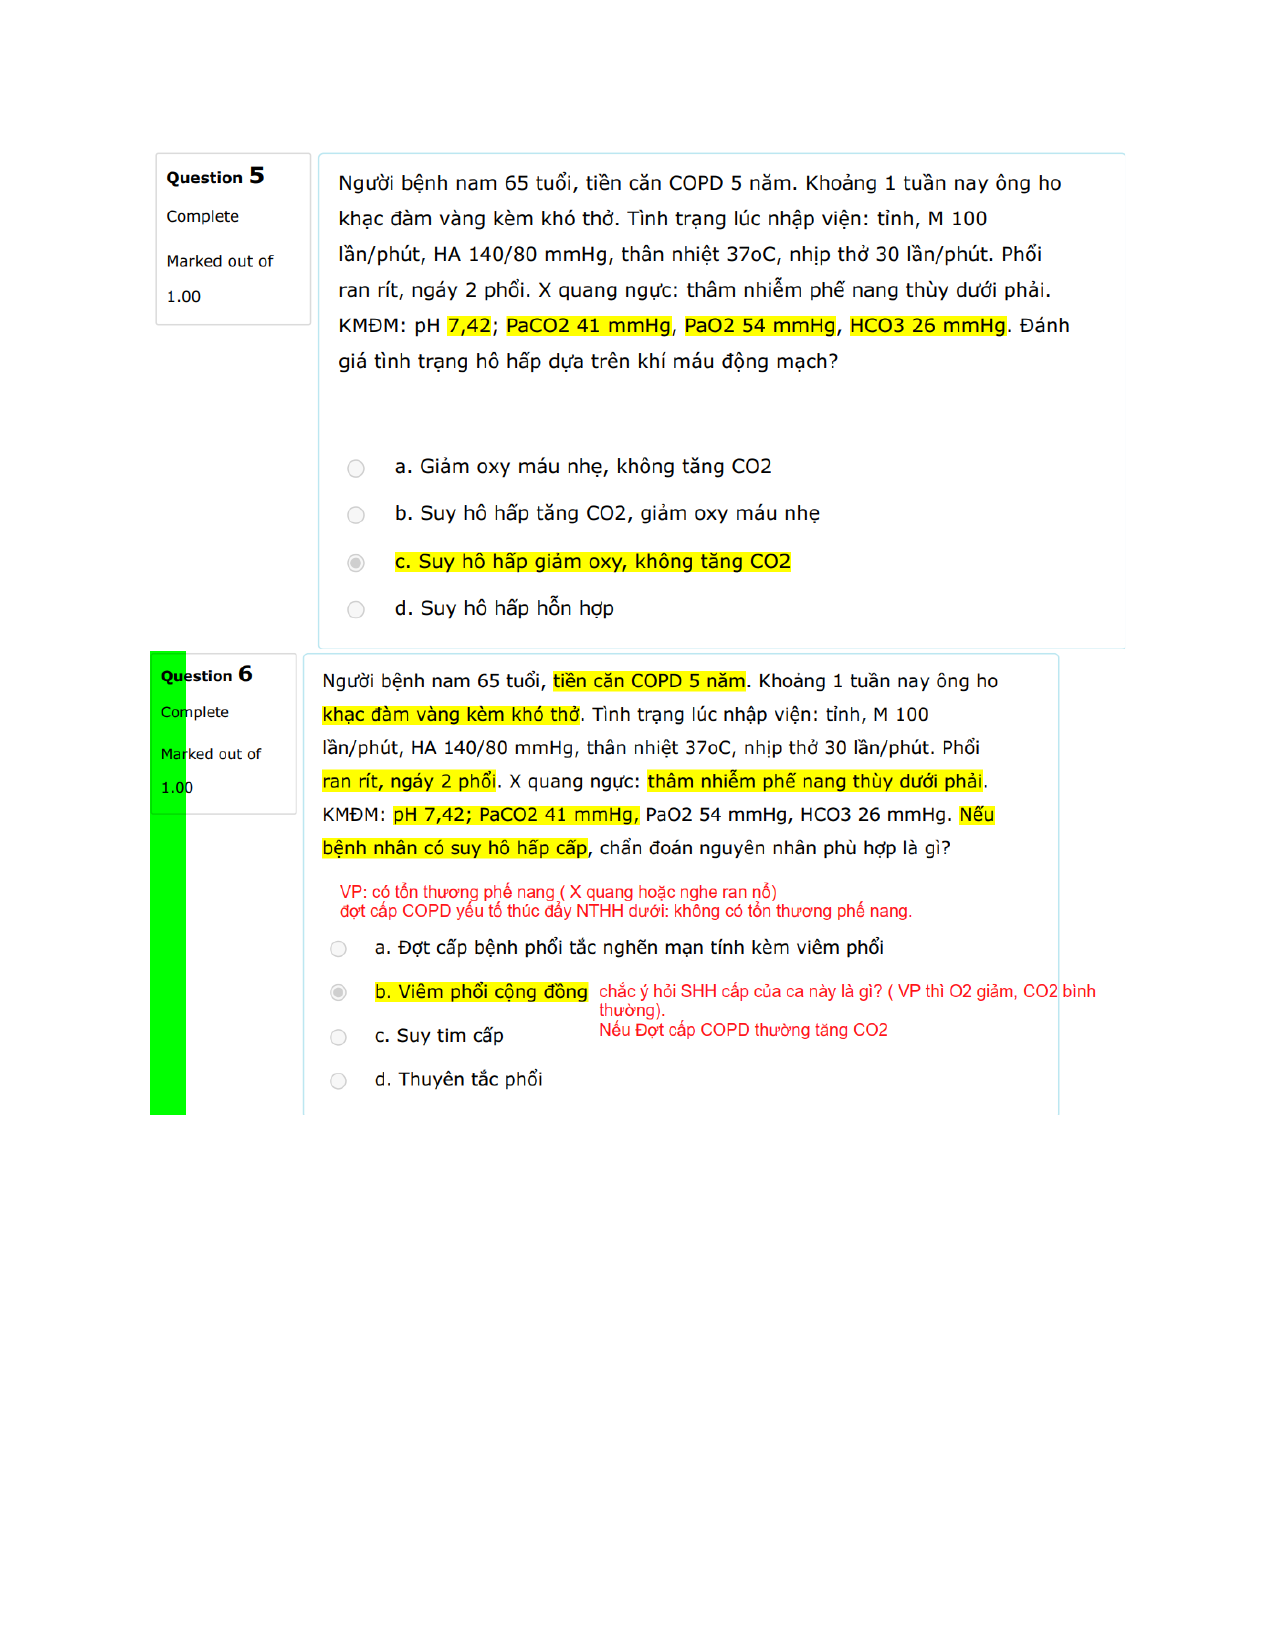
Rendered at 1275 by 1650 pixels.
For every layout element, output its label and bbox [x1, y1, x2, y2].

picture [150, 651, 1125, 1115]
picture [150, 150, 1125, 649]
